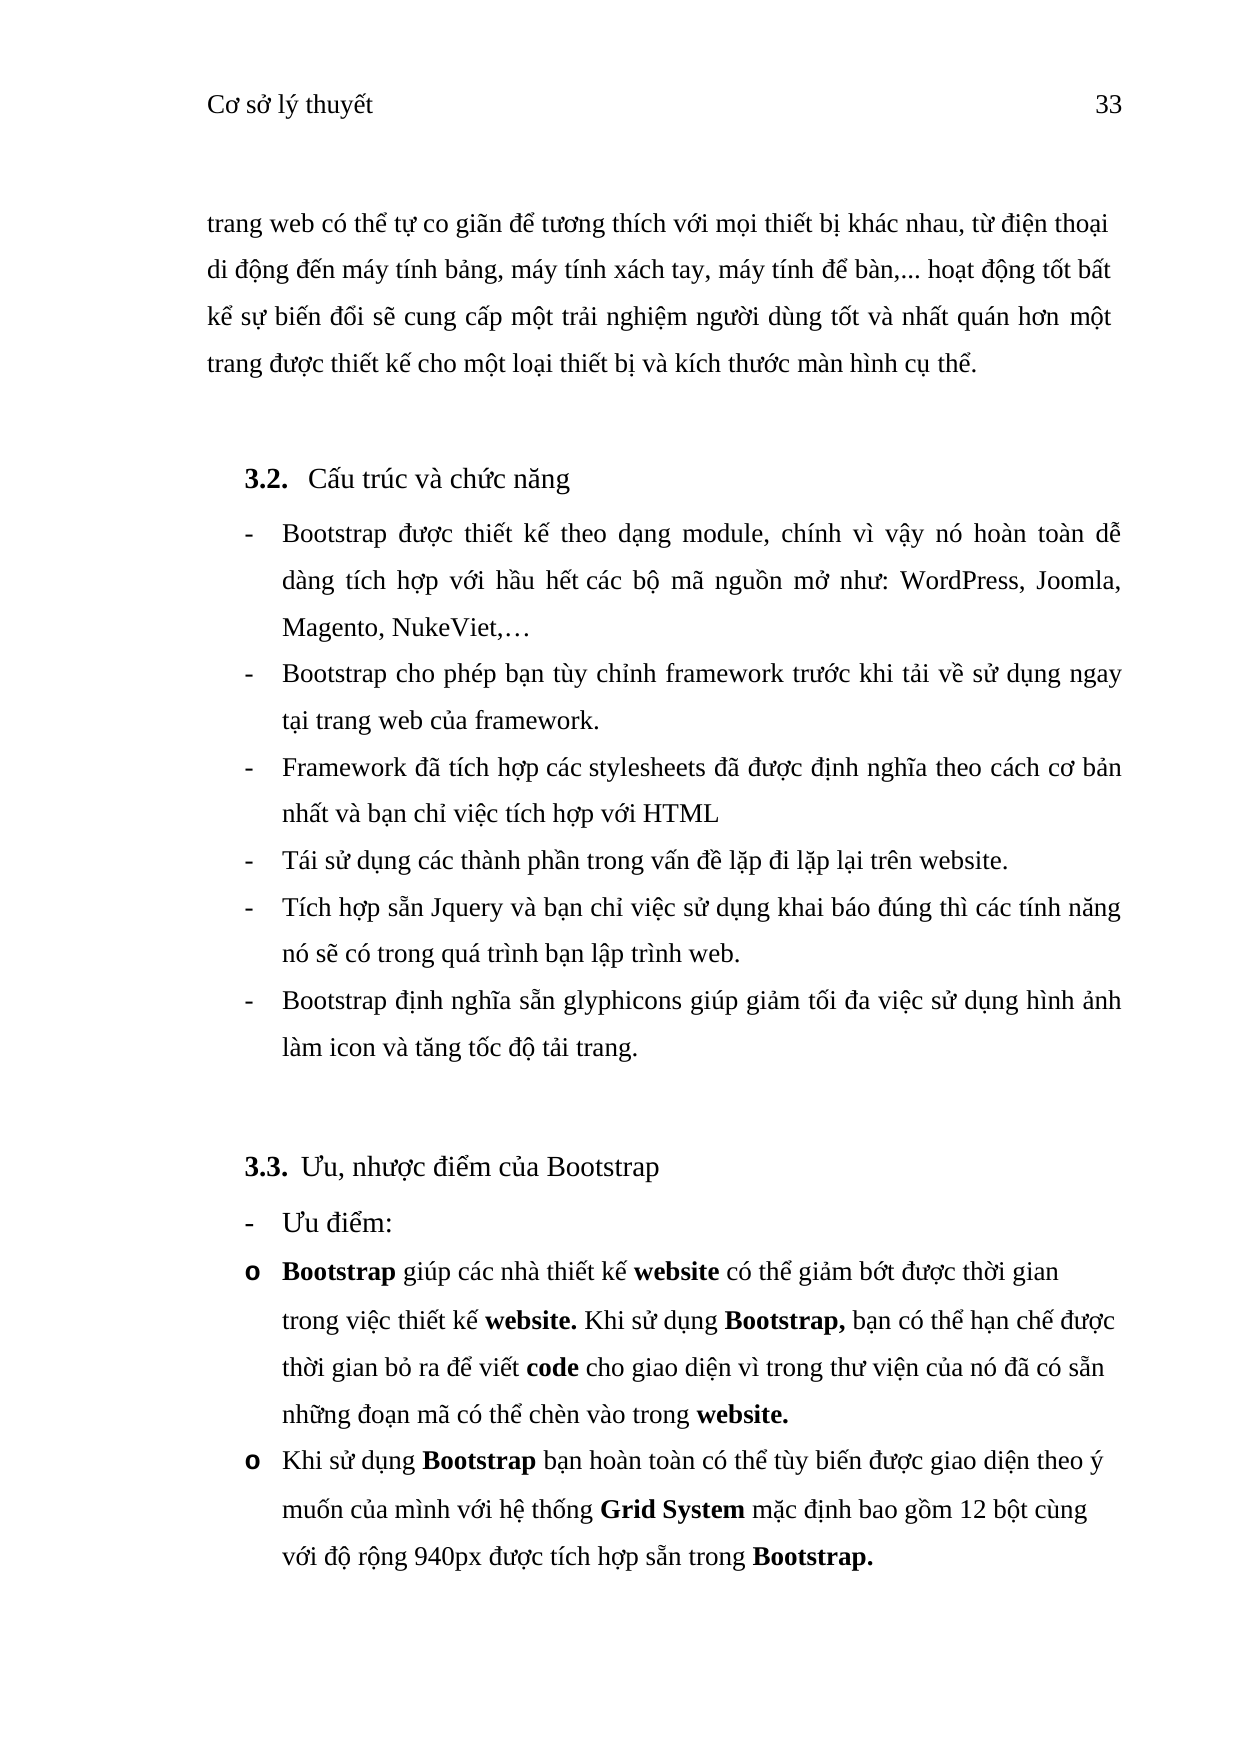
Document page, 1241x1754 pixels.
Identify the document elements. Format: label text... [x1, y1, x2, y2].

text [207, 207, 1111, 378]
list Bootstrap được thiết kế theo dạng module, chính vì vậy nó hoàn toàn dễ dàng tích hợp với hầu hết các bộ mã nguồn mở như: WordPress, Joomla, Magento, NukeViet,… [244, 517, 1122, 642]
list Ưu điểm: [244, 1205, 1122, 1239]
list Tái sử dụng các thành phần trong vấn đề lặp đi lặp lại trên website. [244, 844, 1122, 875]
list Bootstrap cho phép bạn tùy chỉnh framework trước khi tải về sử dụng ngay tại trang web của framework. [244, 657, 1122, 735]
list Framework đã tích hợp các stylesheets đã được định nghĩa theo cách cơ bản nhất và bạn chỉ việc tích hợp với HTML [244, 751, 1122, 829]
list Bootstrap định nghĩa sẵn glyphicons giúp giảm tối đa việc sử dụng hình ảnh làm icon và tăng tốc độ tải trang. [244, 984, 1122, 1062]
subtitle Ưu, nhược điểm của Bootstrap [244, 1149, 1122, 1182]
list Khi sử dụng Bootstrap bạn hoàn toàn có thể tùy biến được giao diện theo ý muốn của mình với hệ thống Grid System mặc định bao gồm 12 bột cùng với độ rộng 940px được tích hợp sẵn trong Bootstrap. [244, 1444, 1122, 1571]
subtitle Cấu trúc và chức năng [244, 461, 1122, 494]
list Bootstrap giúp các nhà thiết kế website có thể giảm bớt được thời gian trong việc thiết kế website. Khi sử dụng Bootstrap, bạn có thể hạn chế được thời gian bỏ ra để viết code cho giao diện vì trong thư viện của nó đã có sẵn những đoạn mã có thể chèn vào trong website. [244, 1256, 1122, 1429]
list Tích hợp sẵn Jquery và bạn chỉ việc sử dụng khai báo đúng thì các tính năng nó sẽ có trong quá trình bạn lập trình web. [244, 891, 1122, 969]
